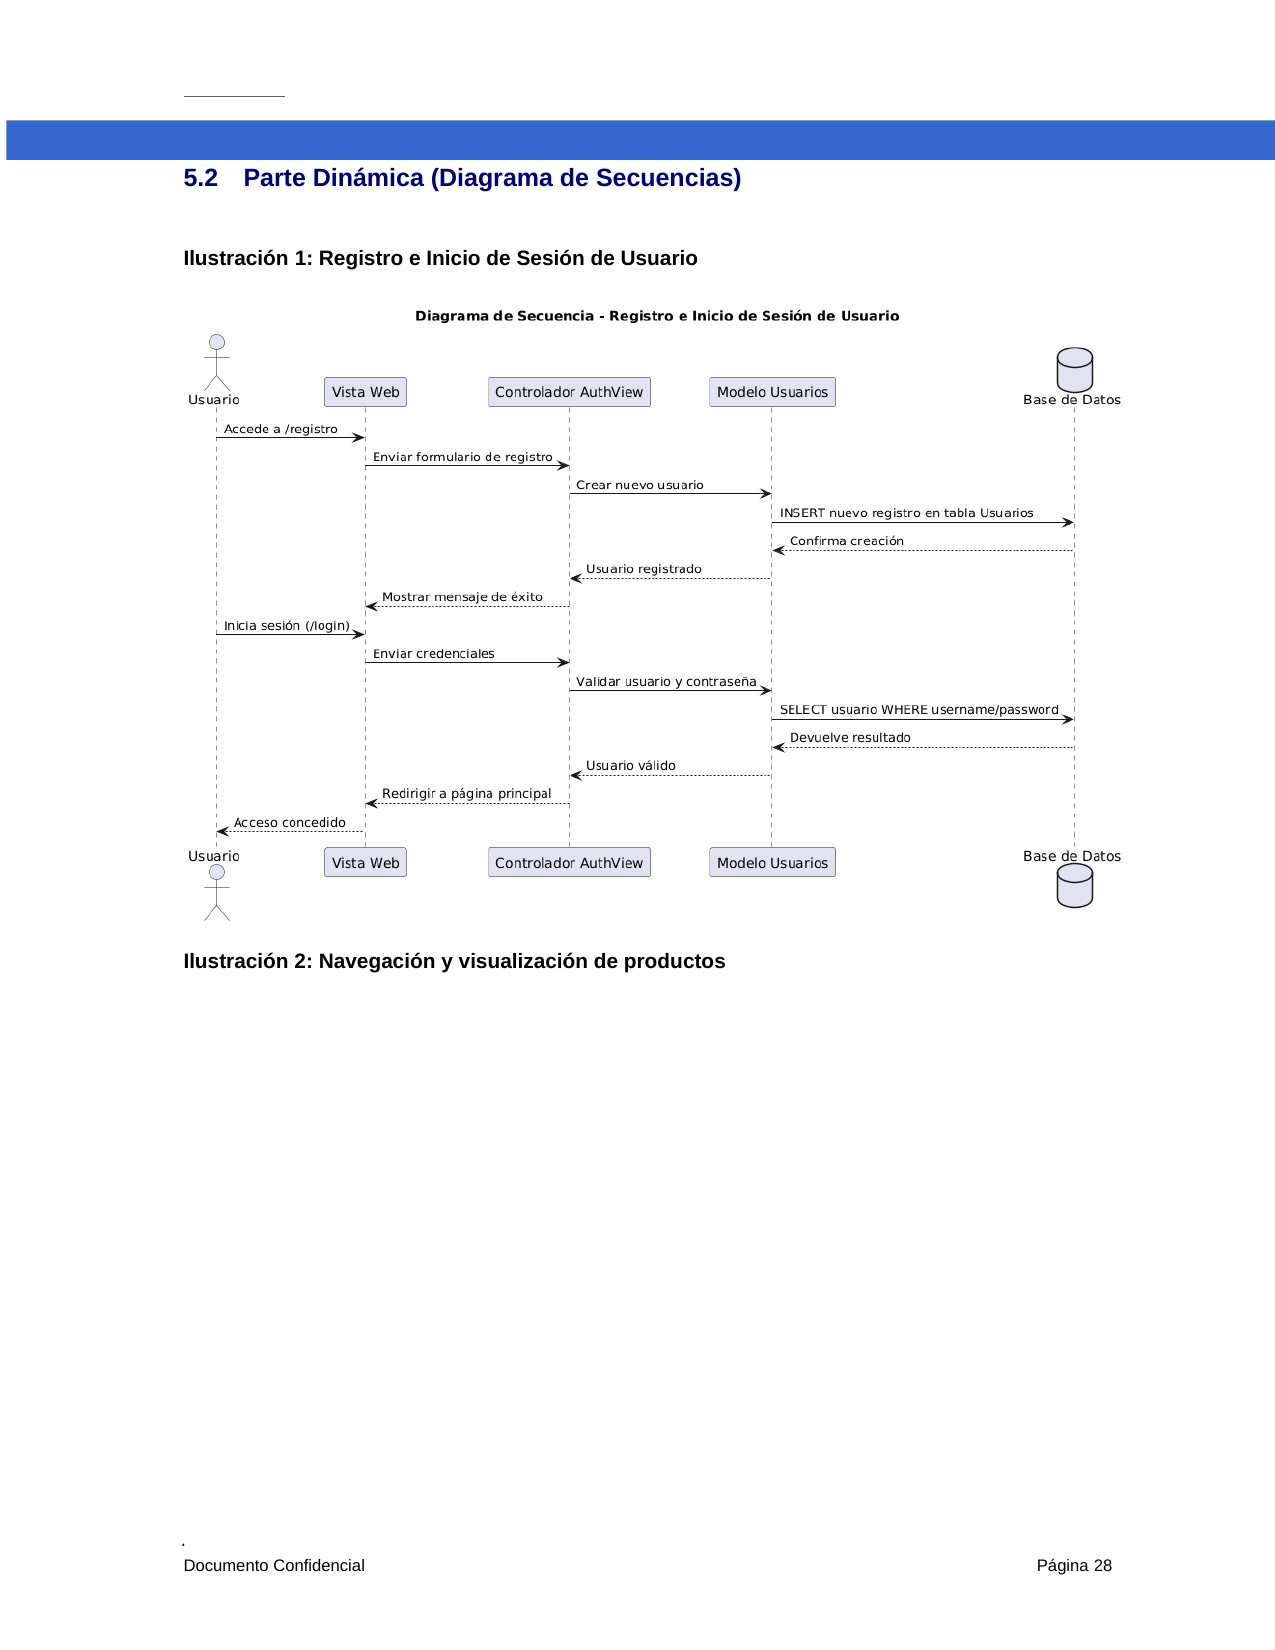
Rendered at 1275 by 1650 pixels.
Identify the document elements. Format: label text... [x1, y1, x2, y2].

picture [183, 293, 1125, 925]
text Ilustración 2: Navegación y visualización de productos [183, 948, 1125, 972]
text Ilustración 1: Registro e Inicio de Sesión de Usuario [183, 245, 1125, 269]
list Parte Dinámica (Diagrama de Secuencias) [183, 162, 1125, 191]
